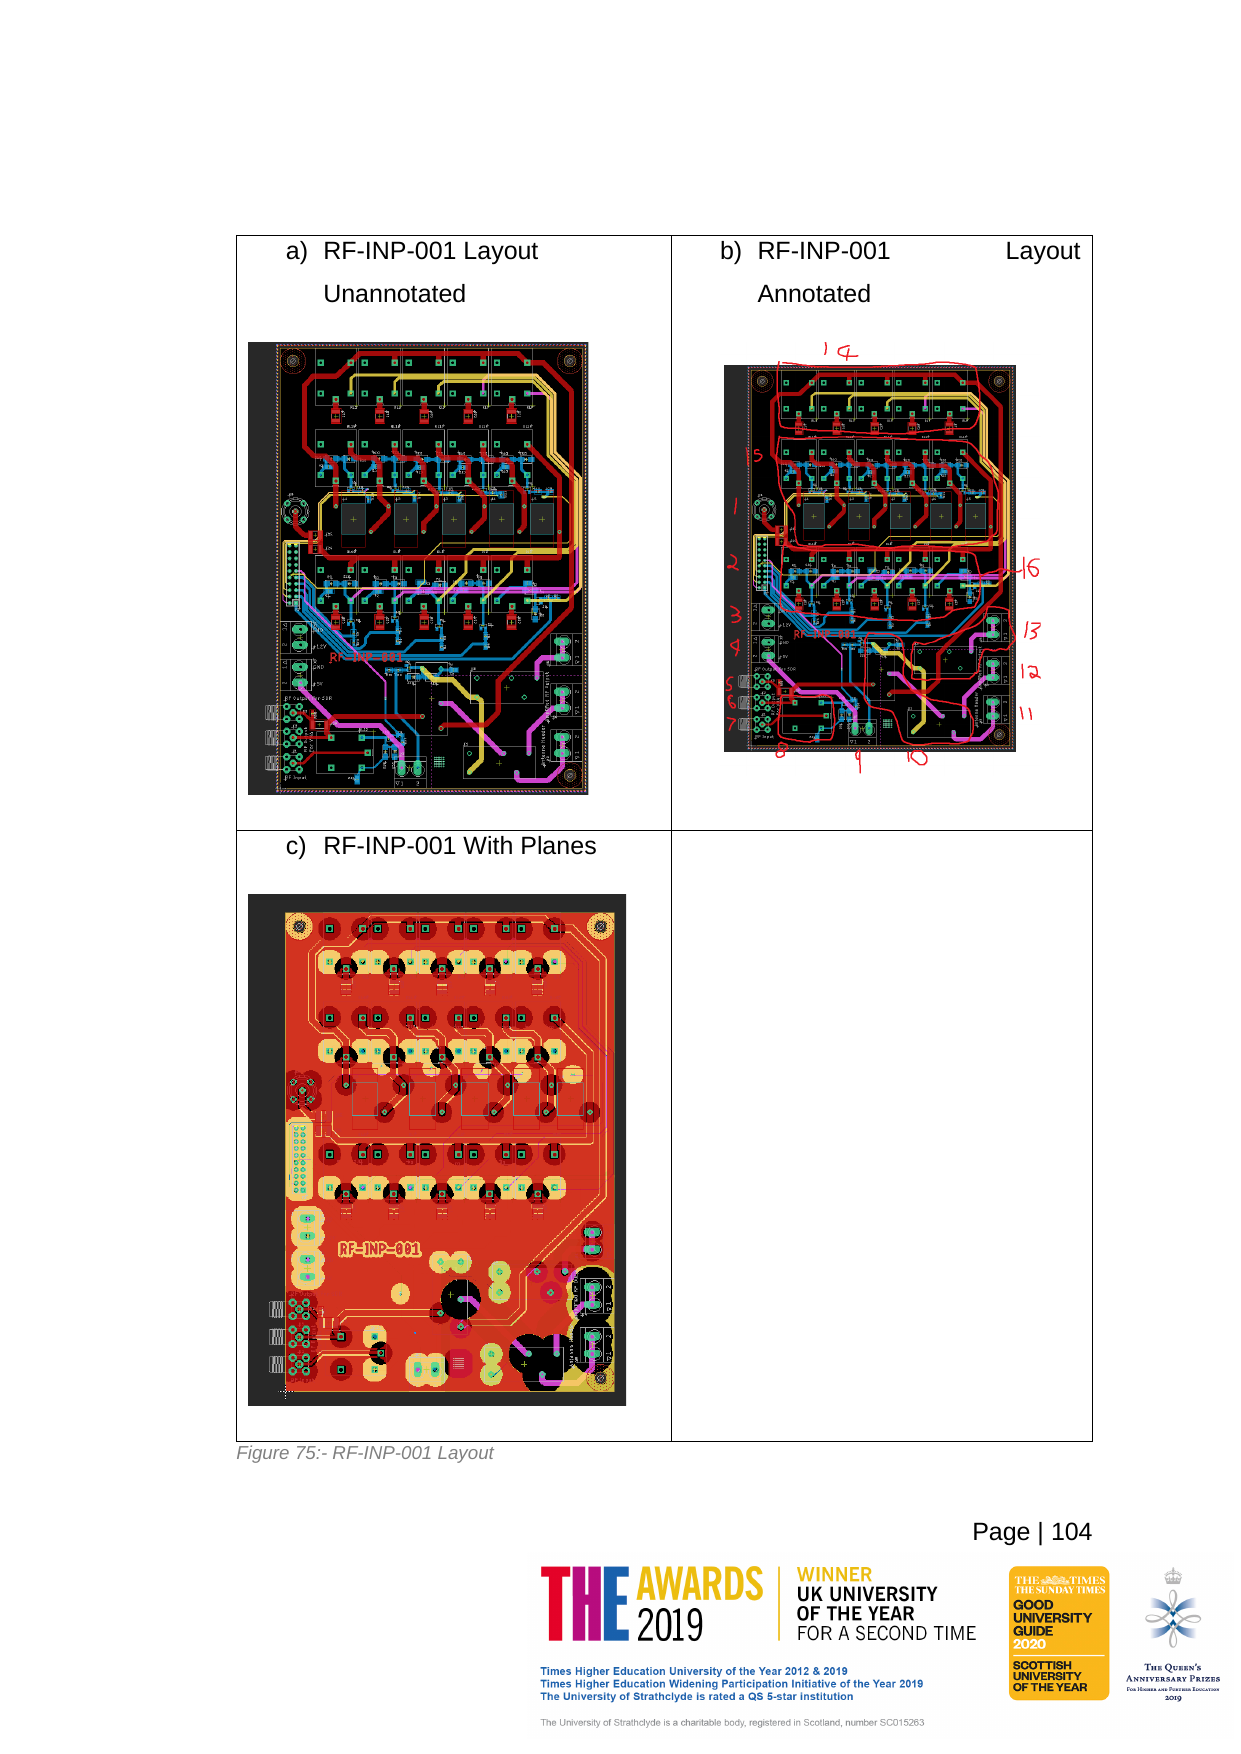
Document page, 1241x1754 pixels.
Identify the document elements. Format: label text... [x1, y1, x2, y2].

picture [248, 894, 627, 1406]
picture [527, 1552, 1235, 1739]
table_header RF-INP-001 Layout Annotated [672, 236, 1092, 830]
table_cell RF-INP-001 With Planes [237, 831, 671, 1441]
text Figure 75:- RF-INP-001 Layout [236, 1442, 1092, 1463]
picture [248, 342, 589, 795]
table_header RF-INP-001 Layout Unannotated [237, 236, 671, 830]
table_cell [672, 831, 1092, 1441]
picture [719, 342, 1041, 776]
